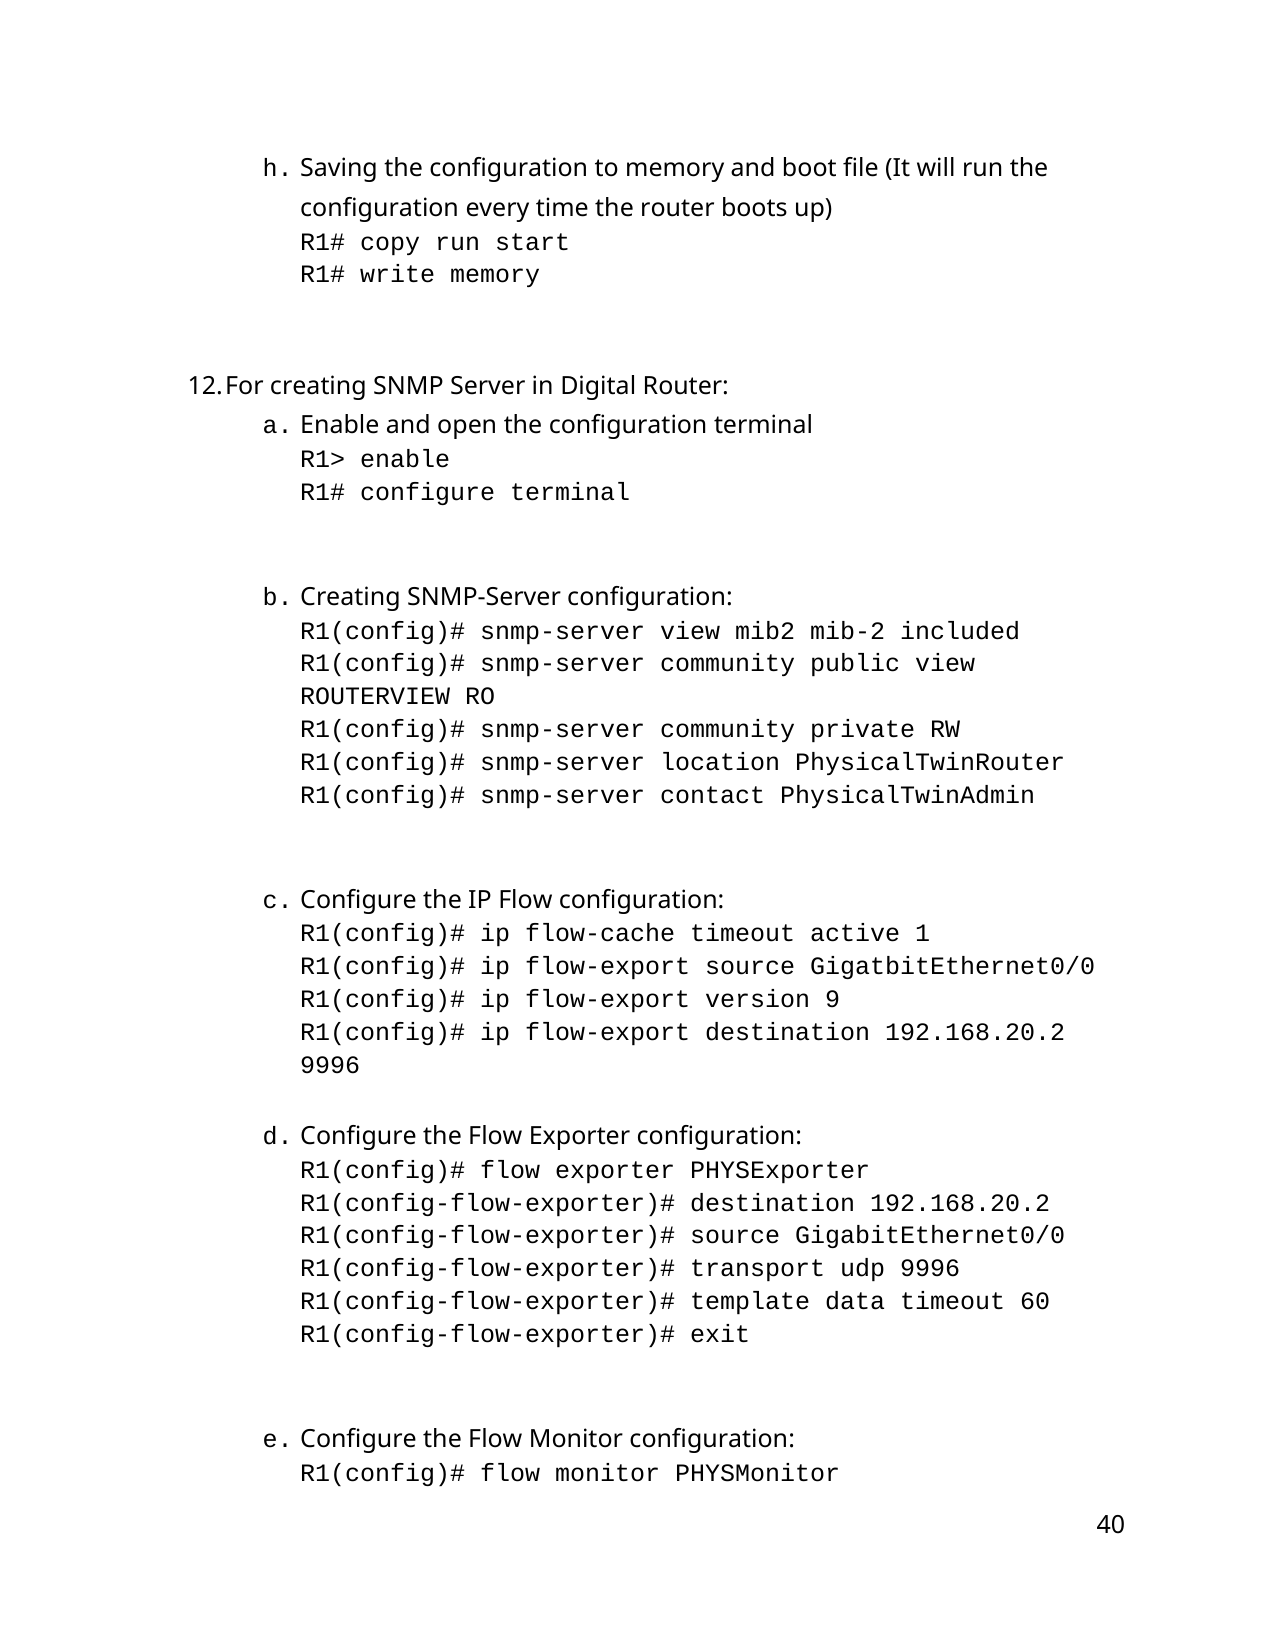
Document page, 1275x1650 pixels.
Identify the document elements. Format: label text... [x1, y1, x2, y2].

list R1(config)# ip flow-cache timeout active 1 [300, 921, 1125, 949]
list R1(config)# snmp-server location PhysicalTwinRouter [300, 749, 1125, 778]
list R1(config)# snmp-server contact PhysicalTwinAdmin [300, 782, 1125, 811]
list R1(config)# snmp-server community private RW [300, 717, 1125, 745]
list R1(config)# snmp-server view mib2 mib-2 included [300, 618, 1125, 647]
list R1(config)# flow monitor PHYSMonitor [300, 1460, 1125, 1488]
list R1(config-flow-exporter)# exit [300, 1322, 1125, 1350]
list R1(config)# snmp-server community public view ROUTERVIEW RO [300, 651, 1125, 712]
list Creating SNMP-Server configuration: [262, 578, 1125, 613]
list R1> enable [300, 447, 1125, 475]
list R1(config-flow-exporter)# destination 192.168.20.2 [300, 1190, 1125, 1219]
list Configure the Flow Exporter configuration: [262, 1118, 1125, 1152]
list Configure the IP Flow configuration: [262, 881, 1125, 916]
list For creating SNMP Server in Digital Router: [187, 368, 1125, 402]
list R1(config-flow-exporter)# source GigabitEthernet0/0 [300, 1223, 1125, 1251]
list R1(config-flow-exporter)# transport udp 9996 [300, 1256, 1125, 1284]
list R1(config)# ip flow-export version 9 [300, 987, 1125, 1015]
list R1(config)# ip flow-export destination 192.168.20.2 9996 [300, 1019, 1125, 1081]
list R1# configure terminal [300, 479, 1125, 508]
list Enable and open the configuration terminal [262, 407, 1125, 441]
list R1(config)# flow exporter PHYSExporter [300, 1157, 1125, 1186]
list R1(config-flow-exporter)# template data timeout 60 [300, 1289, 1125, 1317]
list R1(config)# ip flow-export source GigatbitEthernet0/0 [300, 954, 1125, 982]
list R1# write memory [300, 262, 1125, 290]
list R1# copy run start [300, 229, 1125, 257]
list Saving the configuration to memory and boot file (It will run the configuration every time the router boots up) [262, 150, 1125, 224]
list Configure the Flow Monitor configuration: [262, 1421, 1125, 1455]
